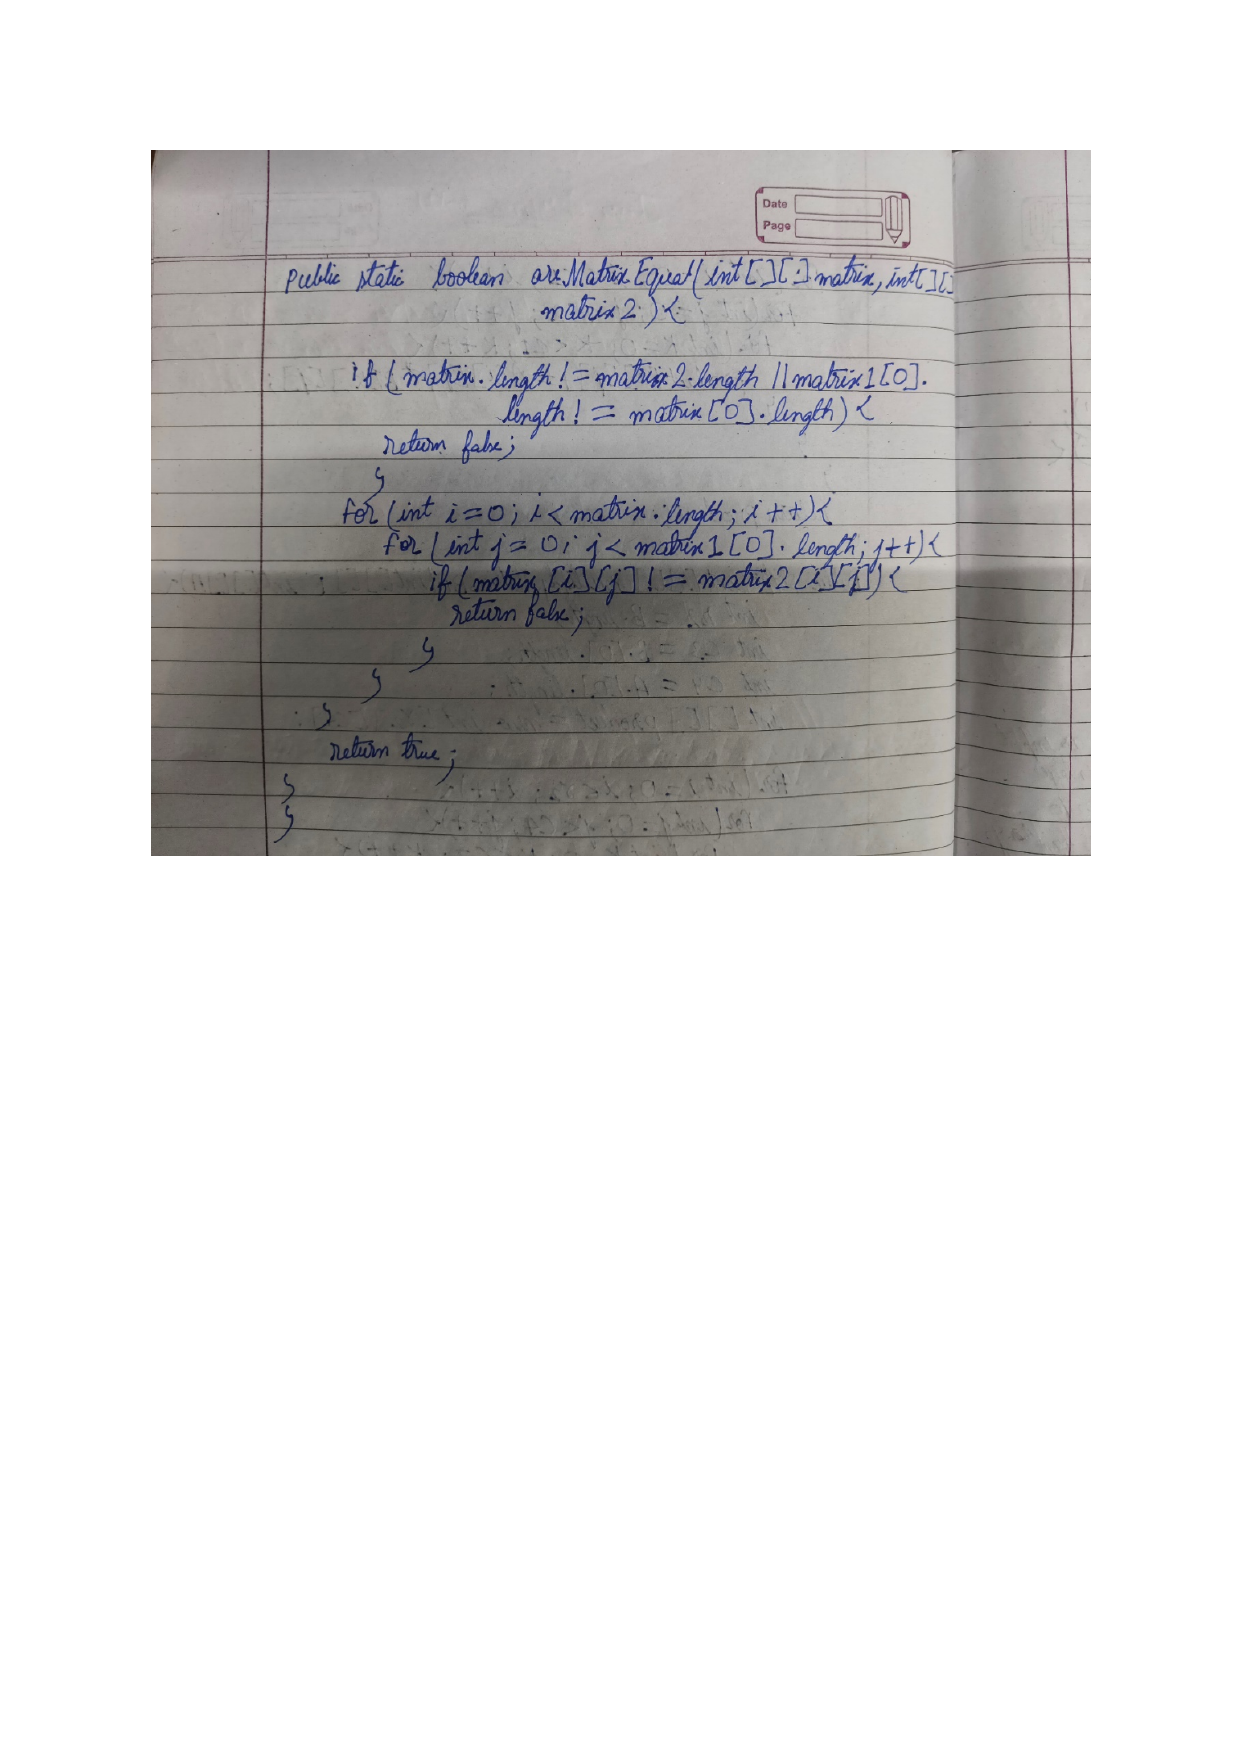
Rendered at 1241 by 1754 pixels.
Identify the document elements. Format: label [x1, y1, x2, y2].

picture [152, 150, 1090, 856]
